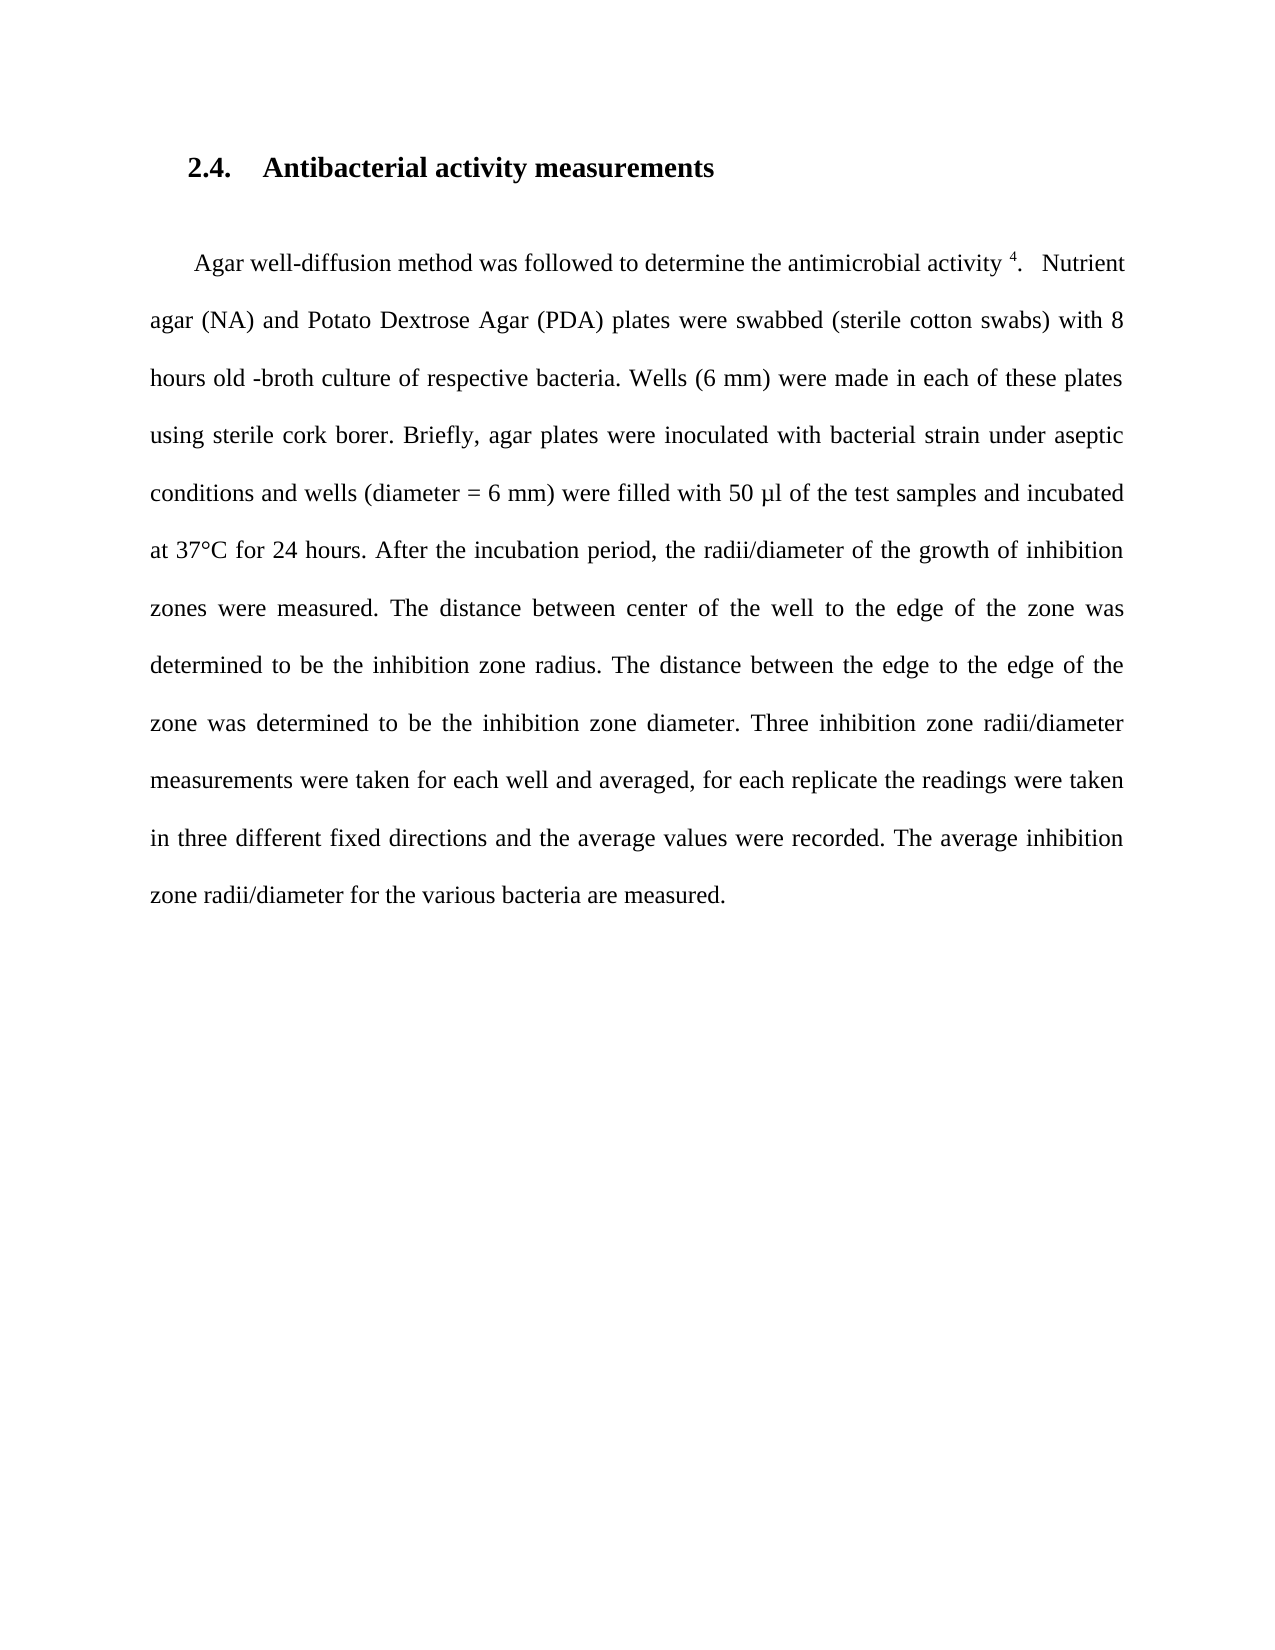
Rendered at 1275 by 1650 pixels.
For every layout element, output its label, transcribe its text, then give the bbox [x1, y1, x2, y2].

text Agar well-diffusion method was followed to determine the antimicrobial activity 4. Nutrient agar (NA) and Potato Dextrose Agar (PDA) plates were swabbed (sterile cotton swabs) with 8 hours old -broth culture of respective bacteria. Wells (6 mm) were made in each of these plates using sterile cork borer. Briefly, agar plates were inoculated with bacterial strain under aseptic conditions and wells (diameter = 6 mm) were filled with 50 µl of the test samples and incubated at 37°C for 24 hours. After the incubation period, the radii/diameter of the growth of inhibition zones were measured. The distance between center of the well to the edge of the zone was determined to be the inhibition zone radius. The distance between the edge to the edge of the zone was determined to be the inhibition zone diameter. Three inhibition zone radii/diameter measurements were taken for each well and averaged, for each replicate the readings were taken in three different fixed directions and the average values were recorded. The average inhibition zone radii/diameter for the various bacteria are measured. [150, 248, 1125, 909]
list Antibacterial activity measurements [187, 150, 1125, 183]
